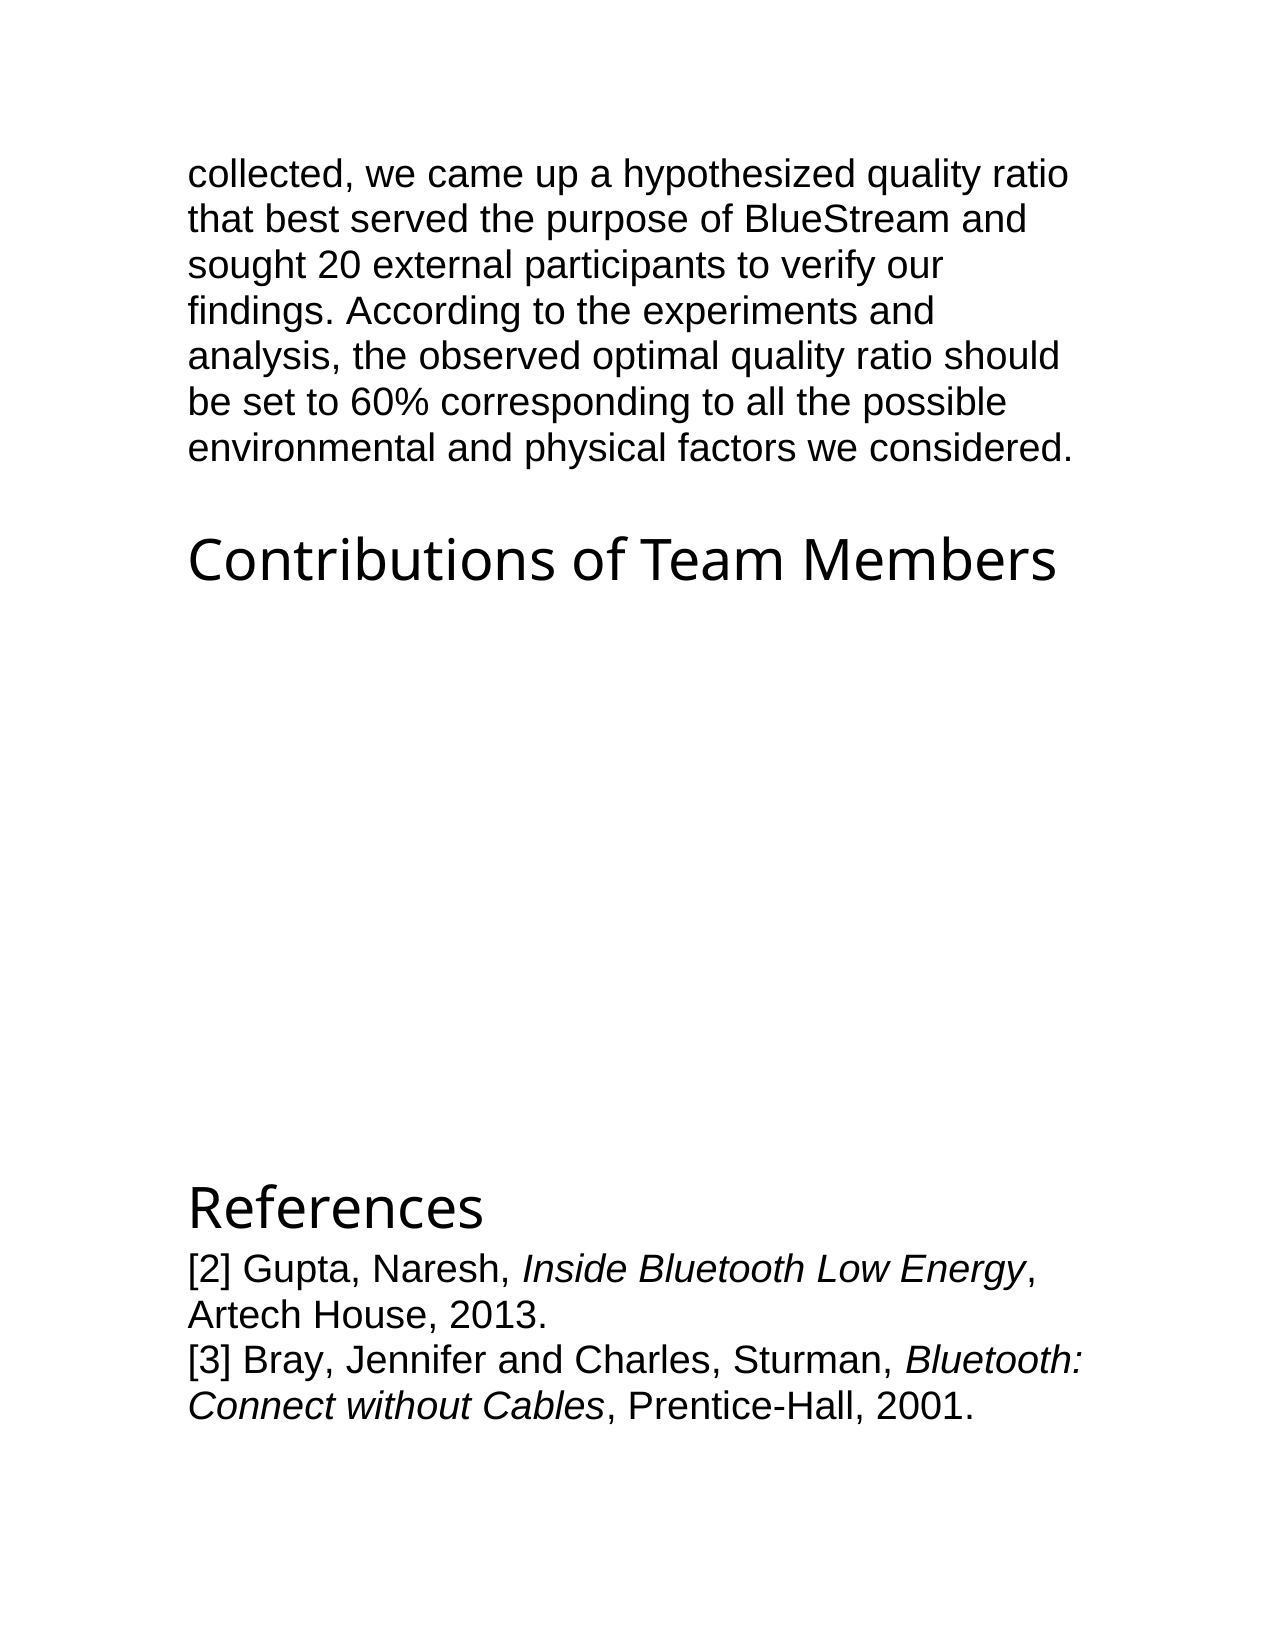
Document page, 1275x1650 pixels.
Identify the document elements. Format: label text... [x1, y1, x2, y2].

text [3] Bray, Jennifer and Charles, Sturman, Bluetooth: Connect without Cables, Prentice-Hall, 2001. [187, 1337, 1087, 1428]
text References [187, 1167, 1087, 1246]
text [2] Gupta, Naresh, Inside Bluetooth Low Energy, Artech House, 2013. [187, 1246, 1087, 1337]
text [187, 150, 1087, 469]
text Contributions of Team Members [187, 519, 1087, 597]
